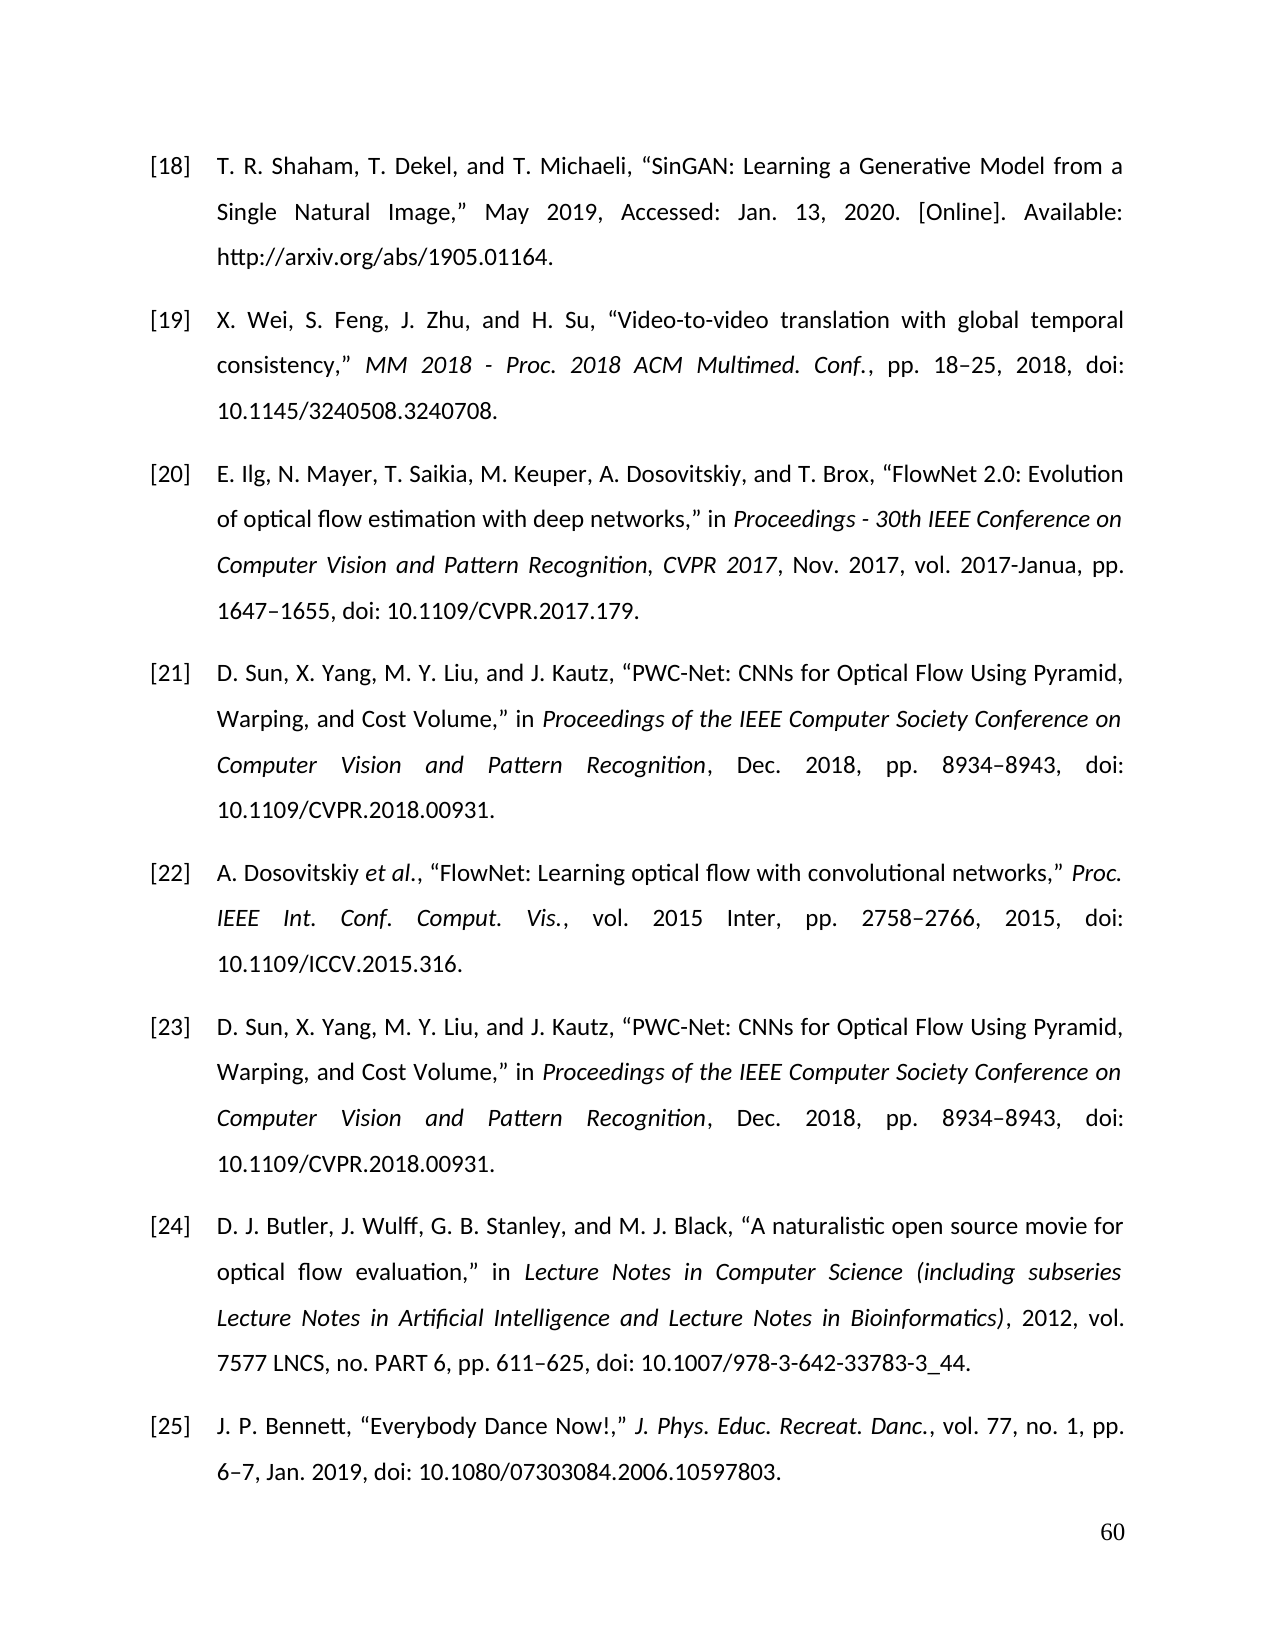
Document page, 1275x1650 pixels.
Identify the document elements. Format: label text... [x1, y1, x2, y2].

text [23] D. Sun, X. Yang, M. Y. Liu, and J. Kautz, “PWC-Net: CNNs for Optical Flow Using Pyramid, Warping, and Cost Volume,” in Proceedings of the IEEE Computer Society Conference on Computer Vision and Pattern Recognition, Dec. 2018, pp. 8934–8943, doi: 10.1109/CVPR.2018.00931. [150, 1011, 1125, 1178]
text [25] J. P. Bennett, “Everybody Dance Now!,” J. Phys. Educ. Recreat. Danc., vol. 77, no. 1, pp. 6–7, Jan. 2019, doi: 10.1080/07303084.2006.10597803. [150, 1410, 1125, 1486]
text [18] T. R. Shaham, T. Dekel, and T. Michaeli, “SinGAN: Learning a Generative Model from a Single Natural Image,” May 2019, Accessed: Jan. 13, 2020. [Online]. Available: http://arxiv.org/abs/1905.01164. [150, 150, 1125, 272]
text [21] D. Sun, X. Yang, M. Y. Liu, and J. Kautz, “PWC-Net: CNNs for Optical Flow Using Pyramid, Warping, and Cost Volume,” in Proceedings of the IEEE Computer Society Conference on Computer Vision and Pattern Recognition, Dec. 2018, pp. 8934–8943, doi: 10.1109/CVPR.2018.00931. [150, 657, 1125, 825]
text [22] A. Dosovitskiy et al., “FlowNet: Learning optical flow with convolutional networks,” Proc. IEEE Int. Conf. Comput. Vis., vol. 2015 Inter, pp. 2758–2766, 2015, doi: 10.1109/ICCV.2015.316. [150, 857, 1125, 979]
text [24] D. J. Butler, J. Wulff, G. B. Stanley, and M. J. Black, “A naturalistic open source movie for optical flow evaluation,” in Lecture Notes in Computer Science (including subseries Lecture Notes in Artificial Intelligence and Lecture Notes in Bioinformatics), 2012, vol. 7577 LNCS, no. PART 6, pp. 611–625, doi: 10.1007/978-3-642-33783-3_44. [150, 1210, 1125, 1378]
text [20] E. Ilg, N. Mayer, T. Saikia, M. Keuper, A. Dosovitskiy, and T. Brox, “FlowNet 2.0: Evolution of optical flow estimation with deep networks,” in Proceedings - 30th IEEE Conference on Computer Vision and Pattern Recognition, CVPR 2017, Nov. 2017, vol. 2017-Janua, pp. 1647–1655, doi: 10.1109/CVPR.2017.179. [150, 458, 1125, 625]
text [19] X. Wei, S. Feng, J. Zhu, and H. Su, “Video-to-video translation with global temporal consistency,” MM 2018 - Proc. 2018 ACM Multimed. Conf., pp. 18–25, 2018, doi: 10.1145/3240508.3240708. [150, 304, 1125, 426]
